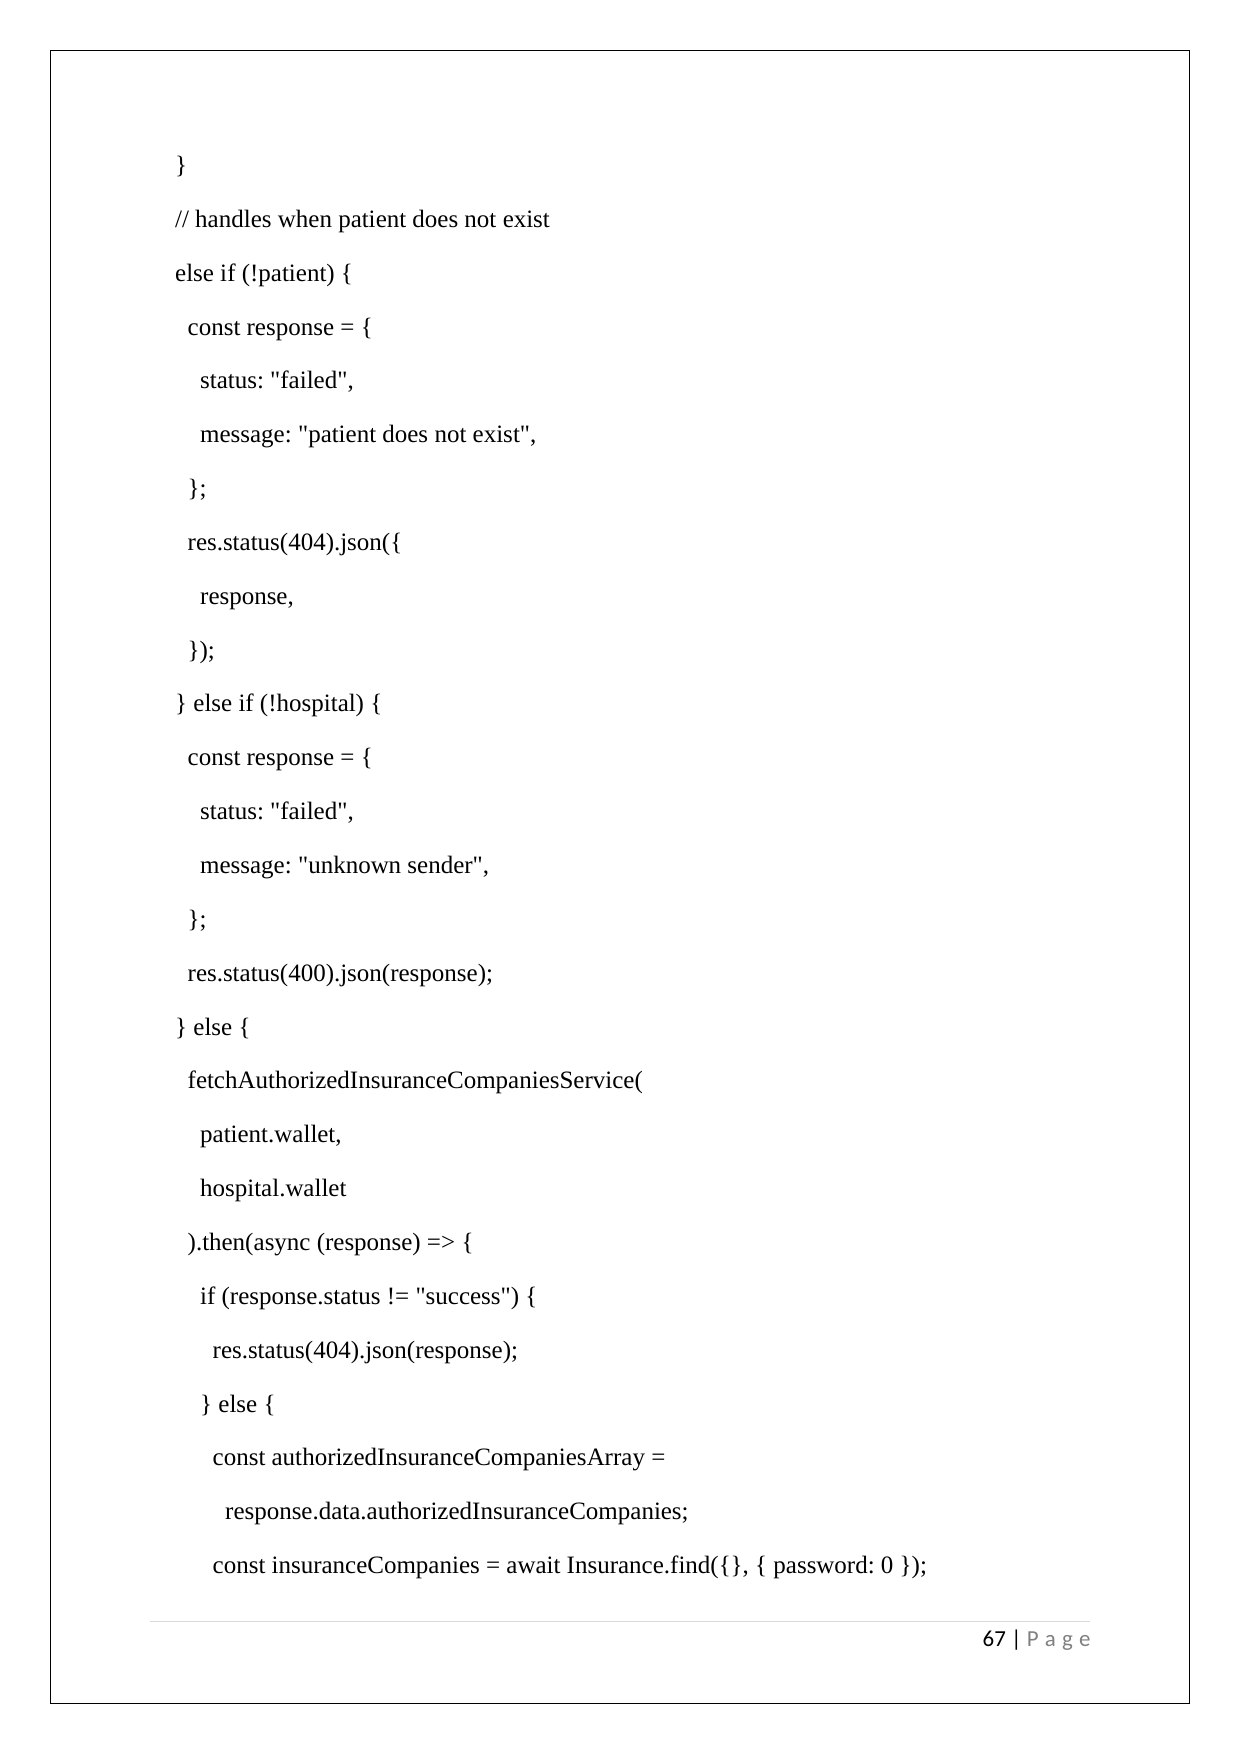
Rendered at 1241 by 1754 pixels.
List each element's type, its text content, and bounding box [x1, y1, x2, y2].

text message: "patient does not exist", [150, 419, 1090, 448]
text const response = { [150, 742, 1090, 771]
text }; [150, 904, 1090, 933]
text }); [150, 635, 1090, 663]
text const response = { [150, 312, 1090, 340]
text }; [150, 473, 1090, 502]
text status: "failed", [150, 796, 1090, 825]
text } [150, 150, 1090, 179]
text // handles when patient does not exist [150, 204, 1090, 233]
text patient.wallet, [150, 1119, 1090, 1148]
text else if (!patient) { [150, 258, 1090, 286]
text response.data.authorizedInsuranceCompanies; [150, 1496, 1090, 1525]
text const authorizedInsuranceCompaniesArray = [150, 1442, 1090, 1471]
text fetchAuthorizedInsuranceCompaniesService( [150, 1066, 1090, 1094]
text hospital.wallet [150, 1173, 1090, 1202]
text } else { [150, 1389, 1090, 1417]
text response, [150, 581, 1090, 609]
text const insuranceCompanies = await Insurance.find({}, { password: 0 }); [150, 1550, 1090, 1579]
text res.status(404).json({ [150, 527, 1090, 556]
text res.status(400).json(response); [150, 958, 1090, 987]
text ).then(async (response) => { [150, 1227, 1090, 1256]
text res.status(404).json(response); [150, 1335, 1090, 1363]
text } else { [150, 1012, 1090, 1040]
text status: "failed", [150, 365, 1090, 394]
text } else if (!hospital) { [150, 688, 1090, 717]
text if (response.status != "success") { [150, 1281, 1090, 1310]
text message: "unknown sender", [150, 850, 1090, 879]
